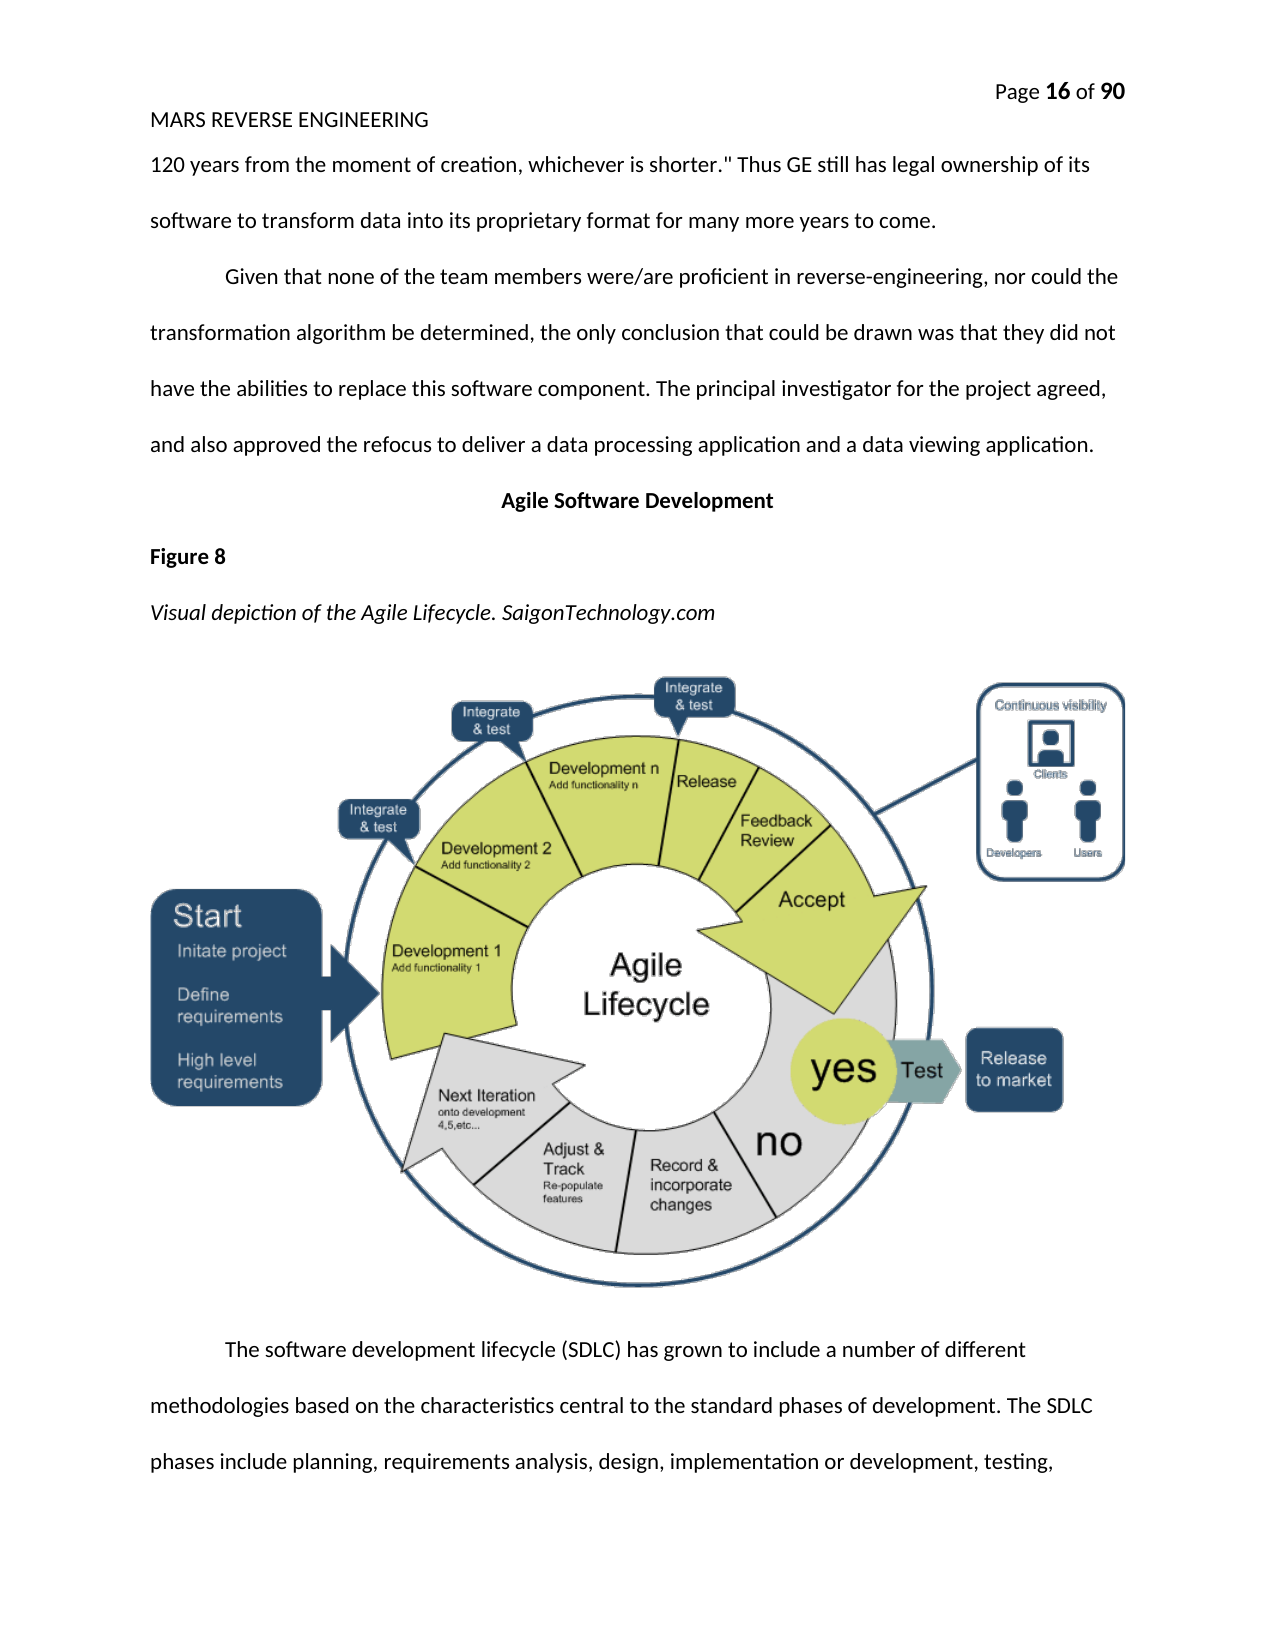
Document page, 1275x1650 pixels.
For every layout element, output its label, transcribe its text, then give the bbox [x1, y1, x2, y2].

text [150, 150, 1125, 234]
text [150, 1335, 1125, 1475]
text Agile Software Development [150, 486, 1125, 514]
picture [150, 654, 1125, 1309]
text Figure 8 [150, 542, 1125, 570]
text Given that none of the team members were/are proficient in reverse-engineering, nor could the transformation algorithm be determined, the only conclusion that could be drawn was that they did not have the abilities to replace this software component. The principal investigator for the project agreed, and also approved the refocus to deliver a data processing application and a data viewing application. [150, 262, 1125, 458]
text Visual depiction of the Agile Lifecycle. SaigonTechnology.com [150, 598, 1125, 626]
